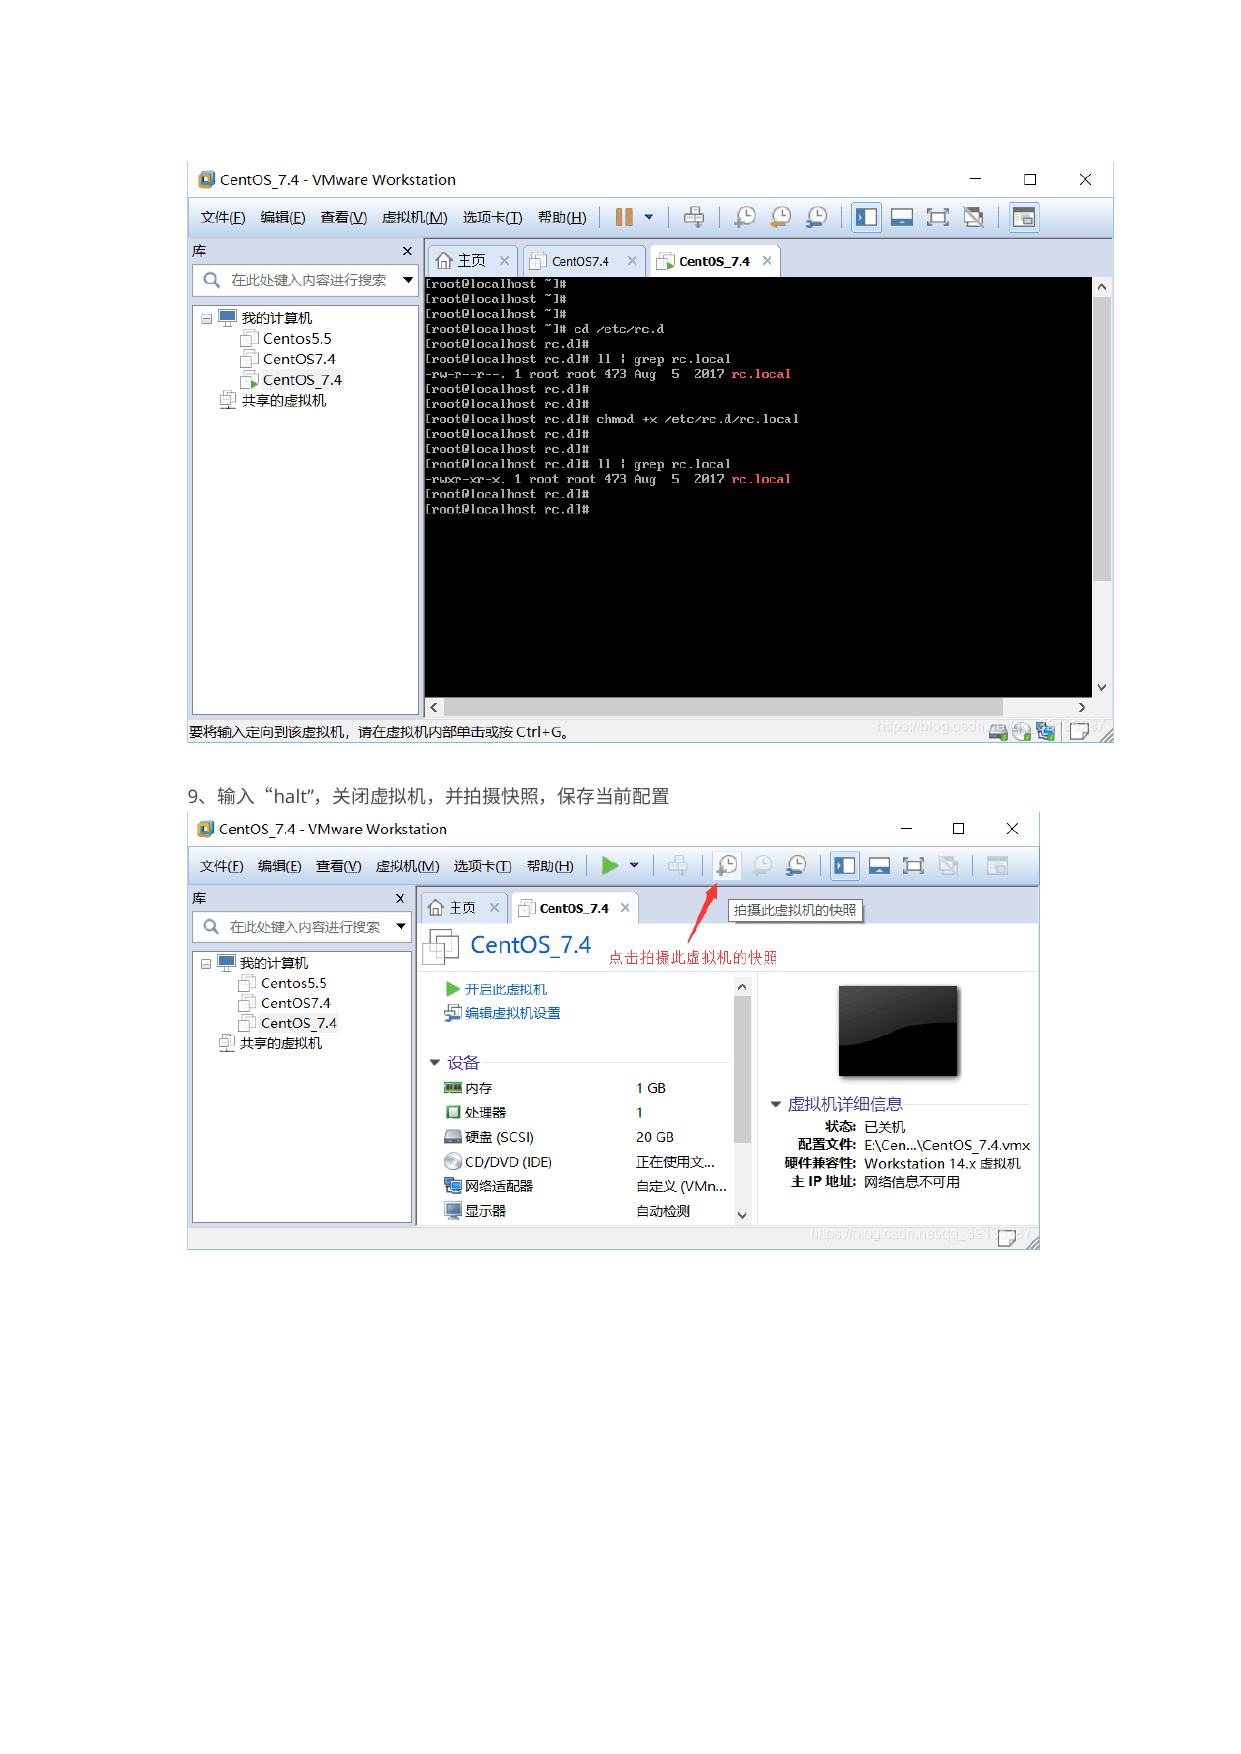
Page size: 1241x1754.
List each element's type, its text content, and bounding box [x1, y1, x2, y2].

picture [187, 812, 1040, 1250]
text 9、输入“halt”，关闭虚拟机，并拍摄快照，保存当前配置 [187, 779, 1053, 812]
picture [187, 162, 1114, 743]
